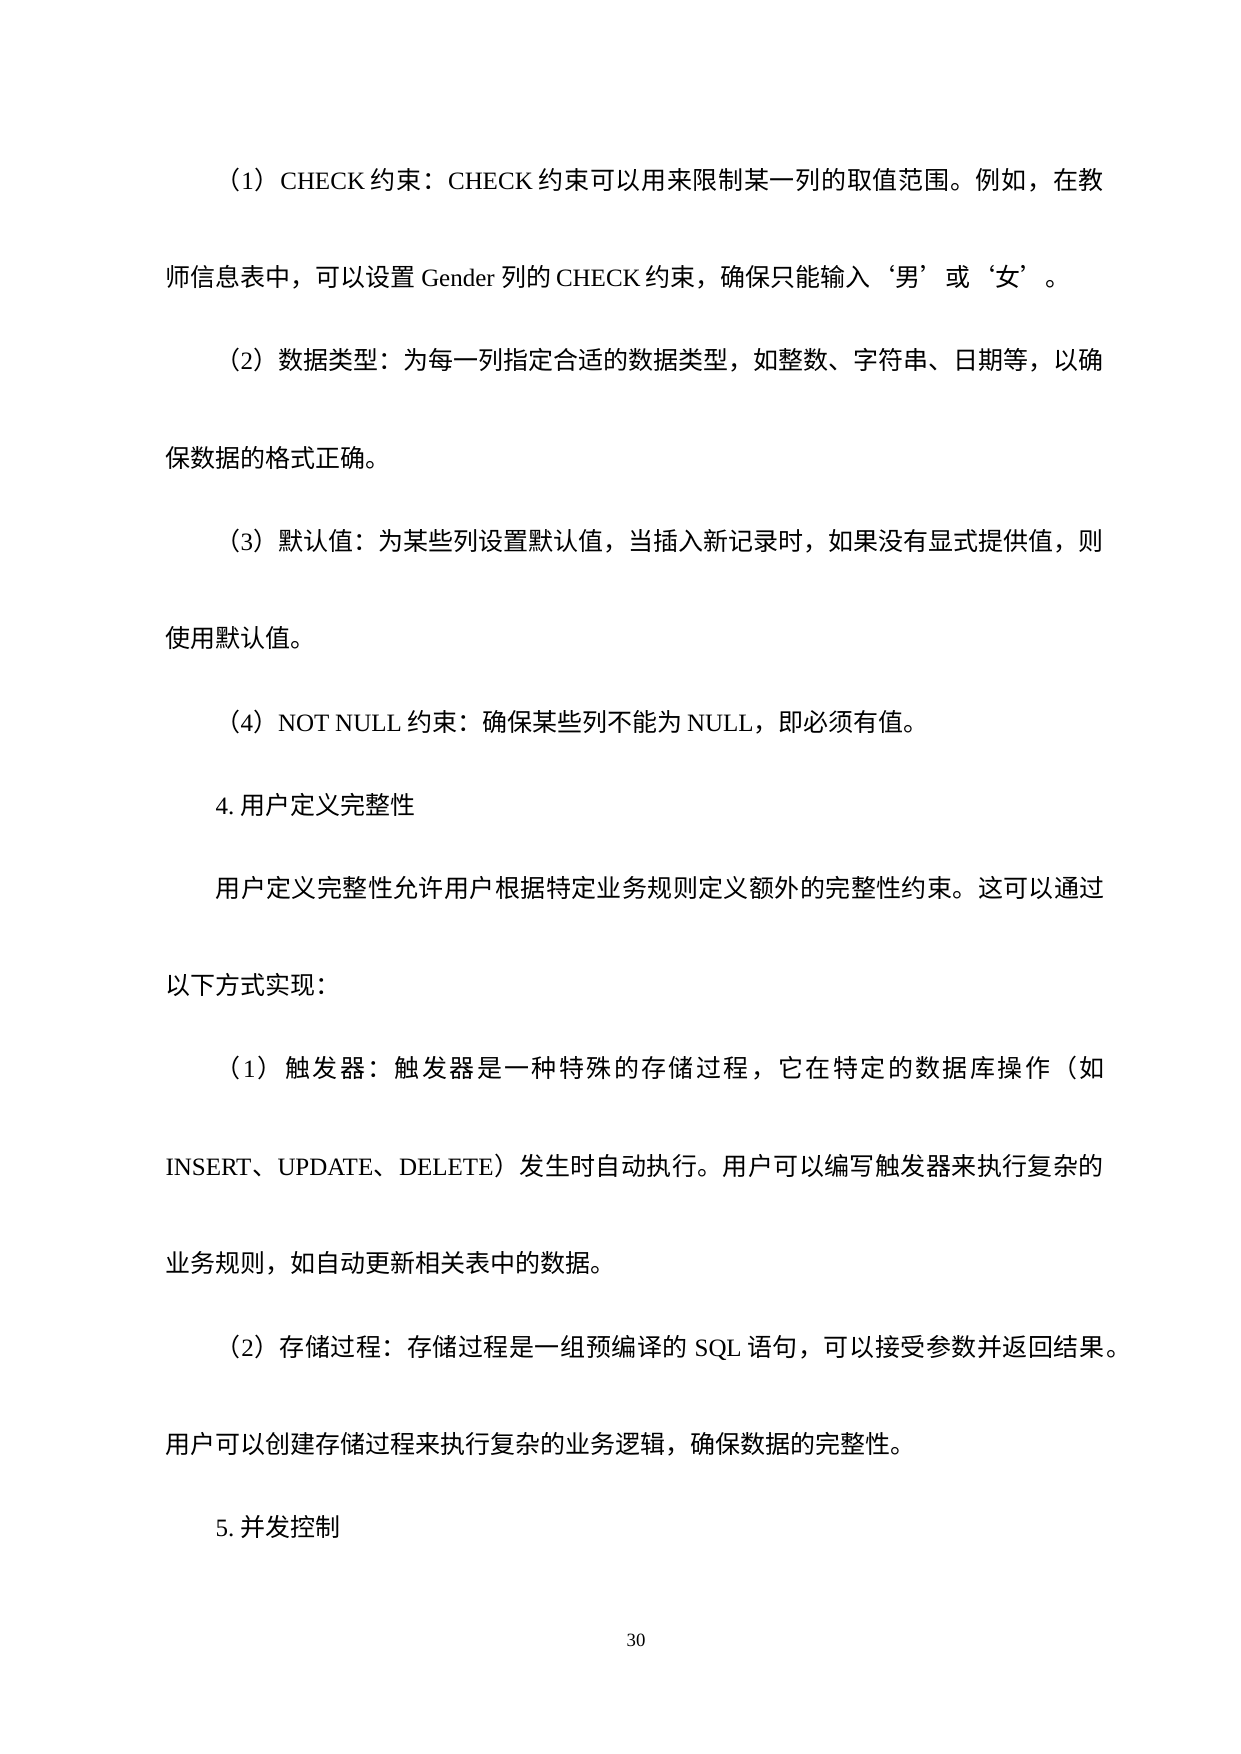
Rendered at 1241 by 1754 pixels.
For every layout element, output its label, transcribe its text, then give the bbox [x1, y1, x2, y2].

text （2）存储过程：存储过程是一组预编译的SQL语句，可以接受参数并返回结果。用户可以创建存储过程来执行复杂的业务逻辑，确保数据的完整性。 [165, 1313, 1106, 1475]
text （4）NOT NULL约束：确保某些列不能为NULL，即必须有值。 [165, 688, 1106, 753]
text （2）数据类型：为每一列指定合适的数据类型，如整数、字符串、日期等，以确保数据的格式正确。 [165, 326, 1106, 489]
text 用户定义完整性允许用户根据特定业务规则定义额外的完整性约束。这可以通过以下方式实现： [165, 854, 1106, 1016]
text 5. 并发控制 [165, 1493, 1106, 1558]
text （1）触发器：触发器是一种特殊的存储过程，它在特定的数据库操作（如INSERT、UPDATE、DELETE）发生时自动执行。用户可以编写触发器来执行复杂的业务规则，如自动更新相关表中的数据。 [165, 1034, 1106, 1294]
text （1）CHECK约束：CHECK约束可以用来限制某一列的取值范围。例如，在教师信息表中，可以设置 Gender 列的CHECK约束，确保只能输入‘男’或‘女’。 [165, 146, 1106, 308]
text 4. 用户定义完整性 [165, 771, 1106, 836]
text （3）默认值：为某些列设置默认值，当插入新记录时，如果没有显式提供值，则使用默认值。 [165, 507, 1106, 669]
